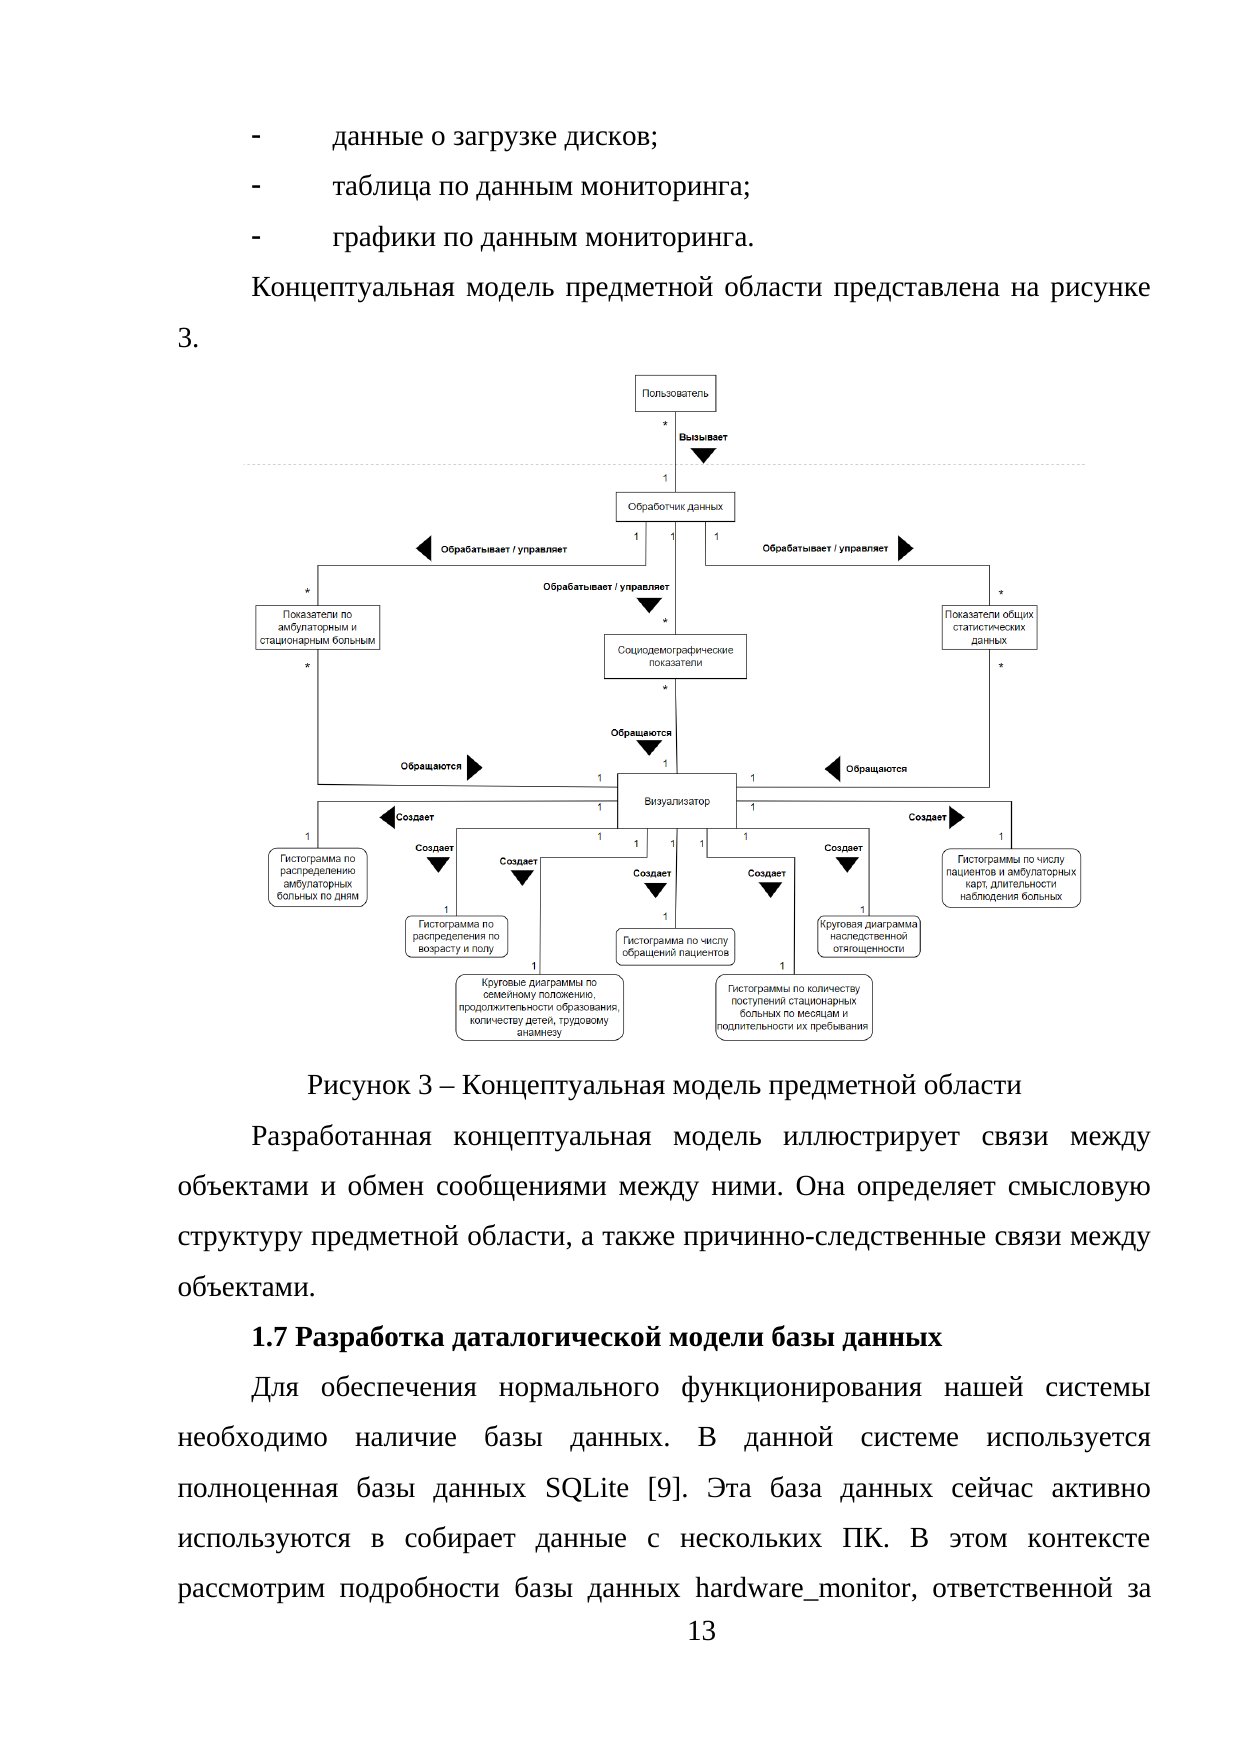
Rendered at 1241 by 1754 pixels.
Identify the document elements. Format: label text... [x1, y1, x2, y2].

list данные о загрузке дисков; [177, 118, 1152, 152]
list графики по данным мониторинга. [177, 219, 1152, 253]
subtitle 1.7 Разработка даталогической модели базы данных [177, 1319, 1152, 1352]
list таблица по данным мониторинга; [177, 168, 1152, 202]
text Разработанная концептуальная модель иллюстрирует связи между объектами и обмен сообщениями между ними. Она определяет смысловую структуру предметной области, а также причинно-следственные связи между объектами. [177, 1118, 1152, 1302]
text Концептуальная модель предметной области представлена на рисунке 3. [177, 269, 1152, 353]
text Рисунок 3 – Концептуальная модель предметной области [177, 1067, 1152, 1101]
picture [243, 370, 1086, 1051]
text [177, 1369, 1152, 1604]
